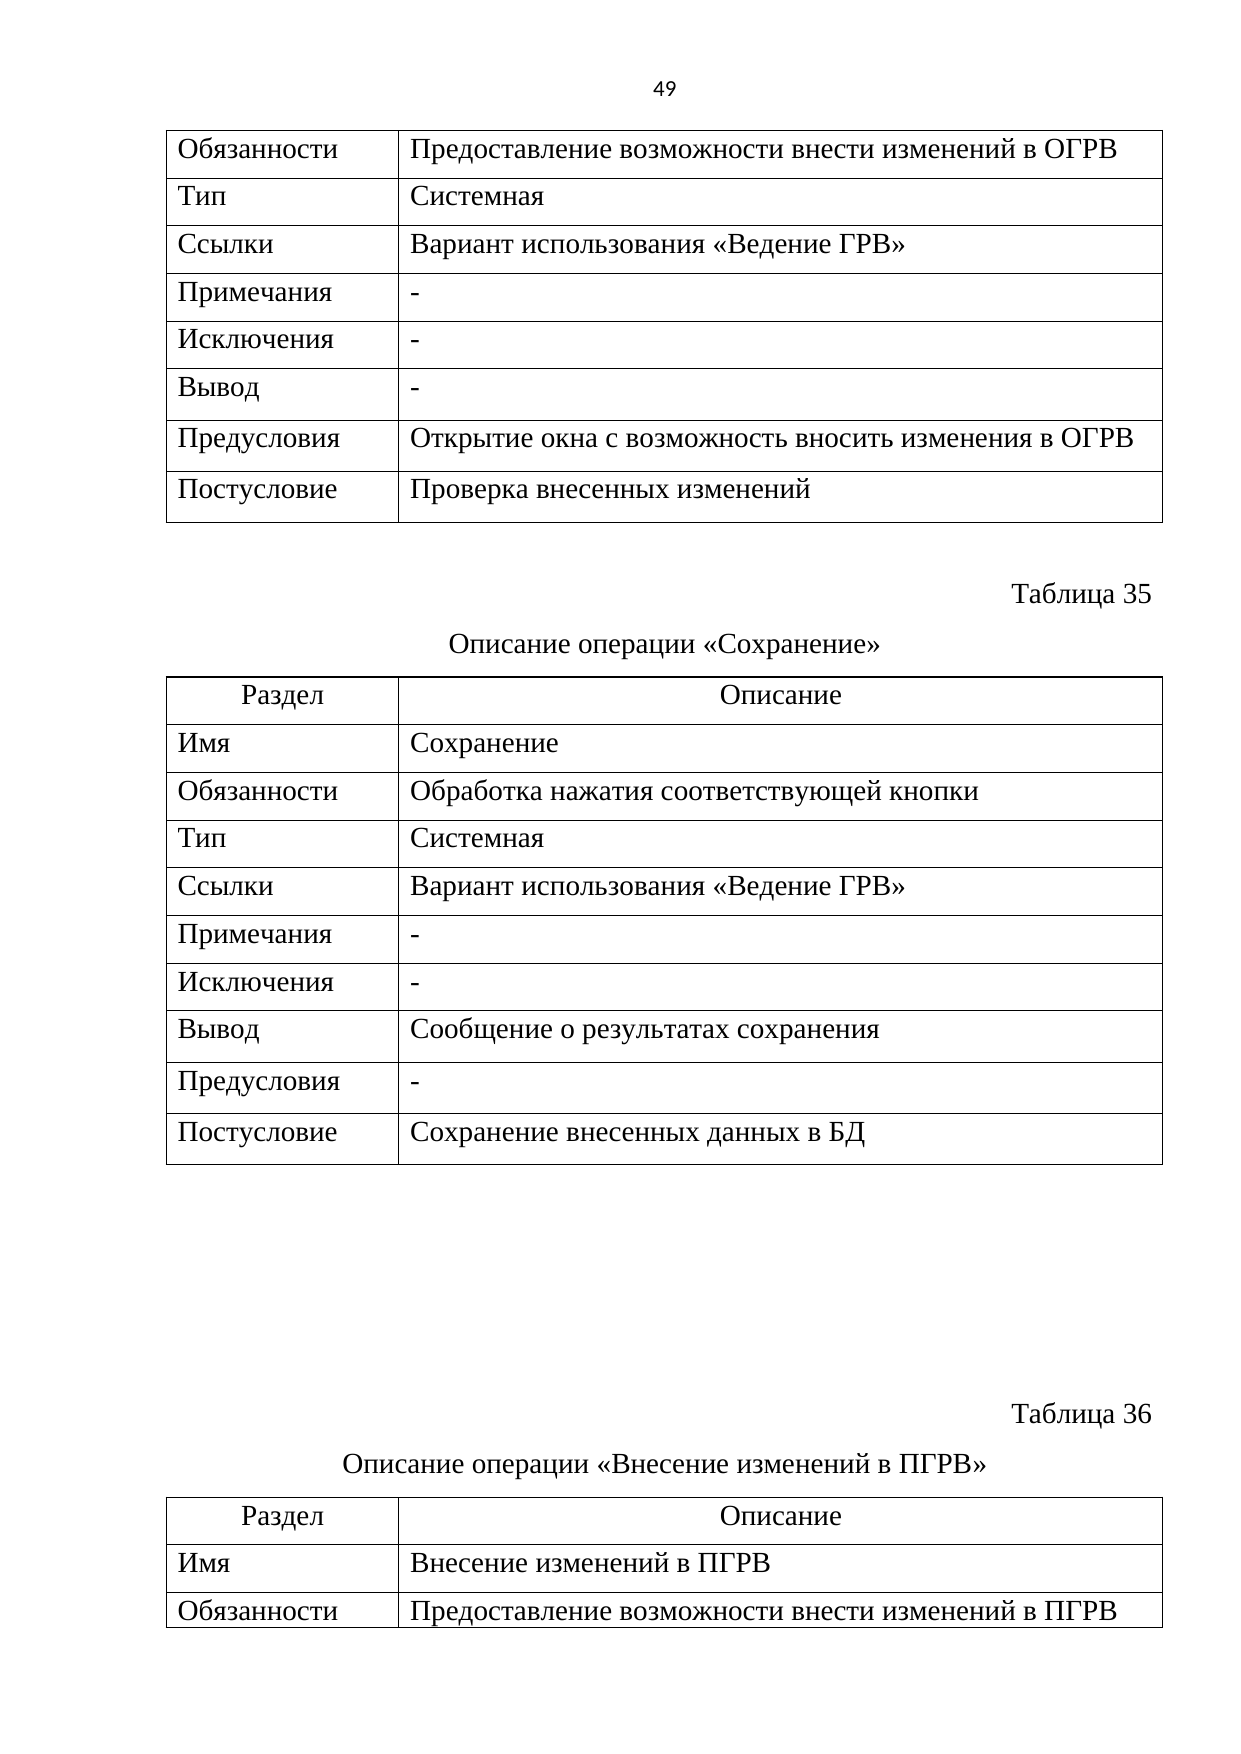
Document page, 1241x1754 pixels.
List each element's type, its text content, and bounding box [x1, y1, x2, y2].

text Таблица 36 [177, 1396, 1152, 1429]
table_cell Внесение изменений в ПГРВ [399, 1545, 1162, 1592]
table_cell Сохранение [399, 725, 1162, 772]
table_header Описание [399, 1498, 1162, 1544]
table_cell Тип [167, 821, 398, 867]
table_header Раздел [167, 1498, 398, 1544]
table_cell Обязанности [167, 773, 398, 819]
table_cell - [399, 274, 1162, 321]
table_cell Сохранение внесенных данных в БД [399, 1114, 1162, 1164]
table_cell Вариант использования «Ведение ГРВ» [399, 226, 1162, 273]
table_cell Имя [167, 725, 398, 772]
table_cell Сообщение о результатах сохранения [399, 1011, 1162, 1062]
table_cell Предусловия [167, 1063, 398, 1113]
table_cell Вывод [167, 369, 398, 419]
table_cell - [399, 369, 1162, 419]
table_cell Проверка внесенных изменений [399, 472, 1162, 522]
text Описание операции «Внесение изменений в ПГРВ» [177, 1446, 1152, 1480]
table_cell Постусловие [167, 472, 398, 522]
table_cell Исключения [167, 964, 398, 1010]
table_cell Вывод [167, 1011, 398, 1062]
table_cell - [399, 916, 1162, 963]
table_cell Имя [167, 1545, 398, 1592]
table_cell - [399, 322, 1162, 368]
text Описание операции «Сохранение» [177, 626, 1152, 660]
table_header Описание [399, 678, 1162, 724]
table_cell Тип [167, 179, 398, 225]
table_cell Обязанности [167, 1593, 398, 1627]
table_cell Ссылки [167, 868, 398, 915]
table_cell Ссылки [167, 226, 398, 273]
table_cell Открытие окна с возможность вносить изменения в ОГРВ [399, 421, 1162, 471]
table_cell Системная [399, 179, 1162, 225]
table_cell Обязанности [167, 131, 398, 177]
table_cell Предоставление возможности внести изменений в ОГРВ [399, 131, 1162, 177]
table_cell - [399, 1063, 1162, 1113]
table_cell Обработка нажатия соответствующей кнопки [399, 773, 1162, 819]
table_cell Примечания [167, 274, 398, 321]
table_cell Предусловия [167, 421, 398, 471]
table_cell Исключения [167, 322, 398, 368]
table_cell Постусловие [167, 1114, 398, 1164]
table_header Раздел [167, 678, 398, 724]
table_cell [399, 1593, 1162, 1627]
table_cell Вариант использования «Ведение ГРВ» [399, 868, 1162, 915]
table_cell Системная [399, 821, 1162, 867]
table_cell - [399, 964, 1162, 1010]
text Таблица 35 [177, 576, 1152, 609]
table_cell Примечания [167, 916, 398, 963]
